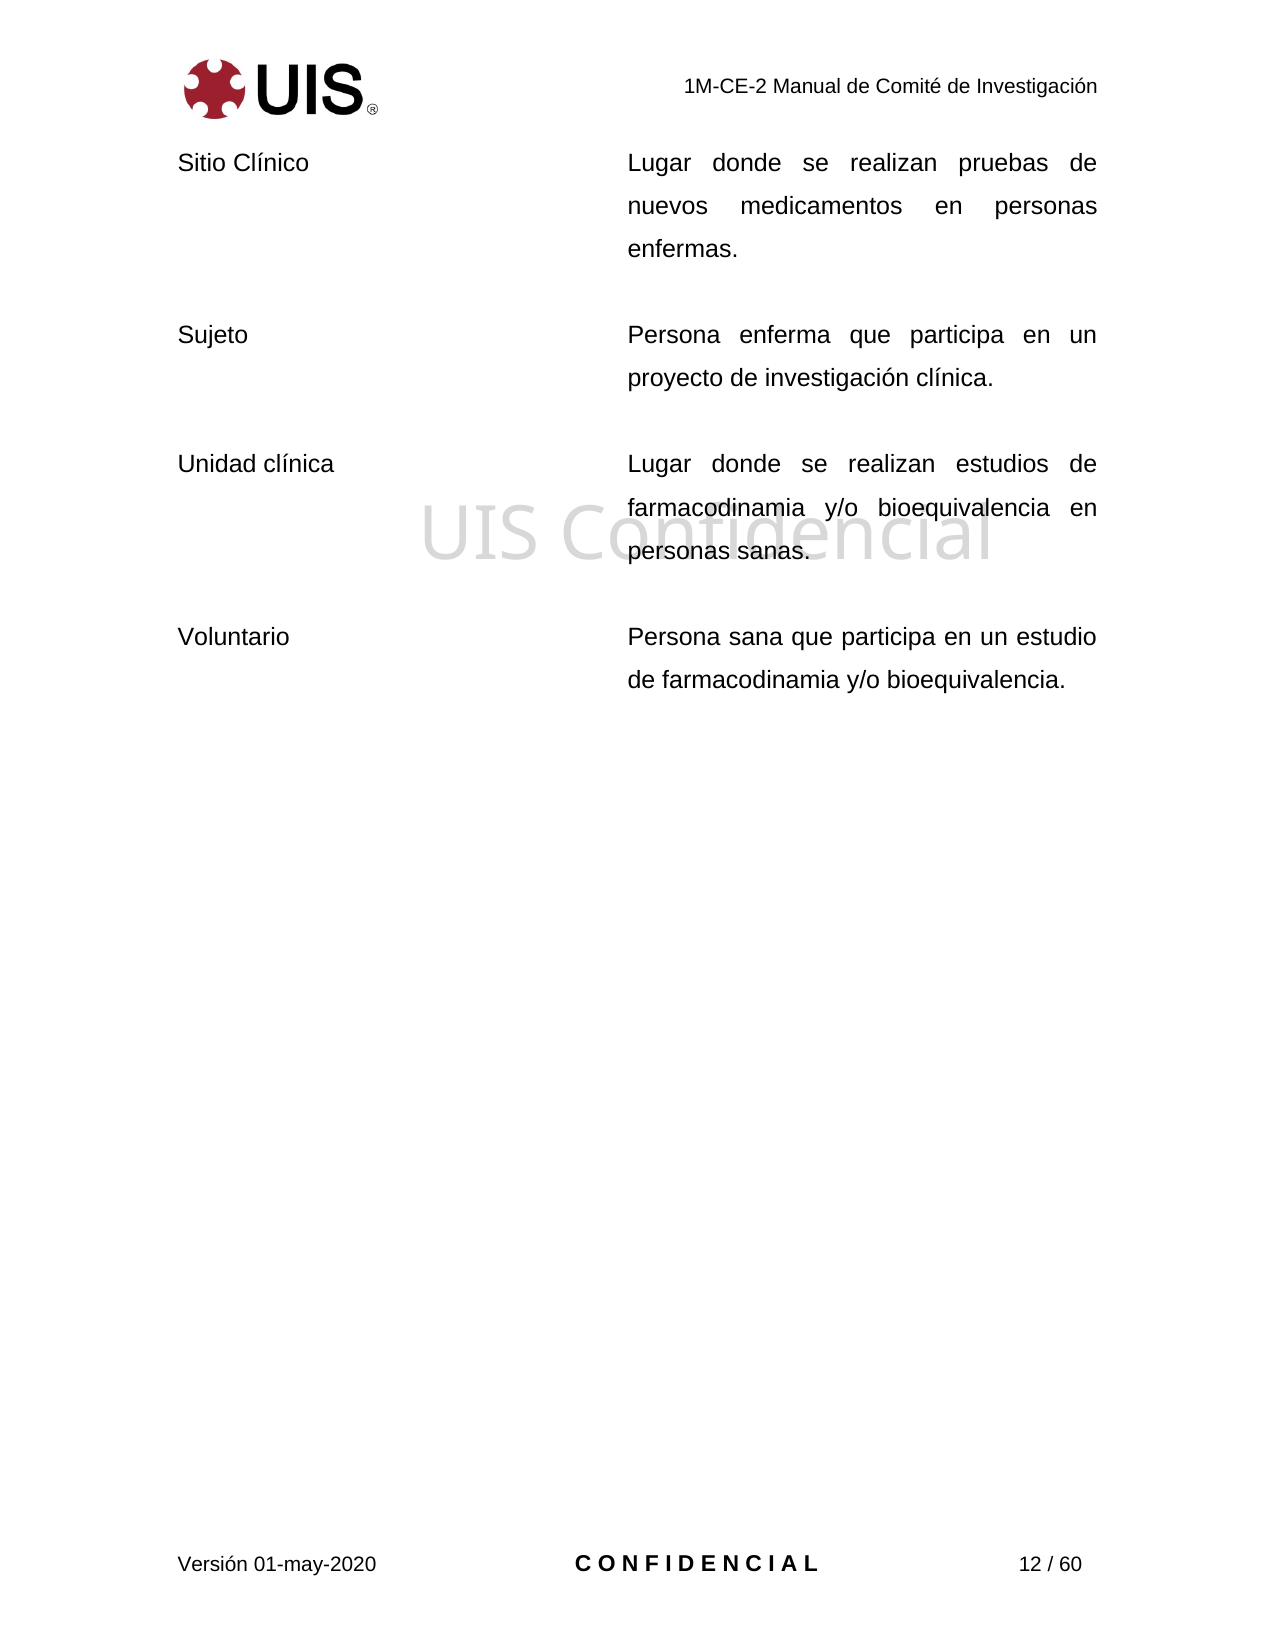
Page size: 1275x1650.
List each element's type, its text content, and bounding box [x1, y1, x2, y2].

text Unidad clínica Lugar donde se realizan estudios de farmacodinamia y/o bioequivalencia en personas sanas. [177, 449, 1098, 564]
text Voluntario Persona sana que participa en un estudio de farmacodinamia y/o bioequivalencia. [177, 622, 1098, 694]
text Sitio Clínico Lugar donde se realizan pruebas de nuevos medicamentos en personas enfermas. [177, 148, 1098, 263]
text Sujeto Persona enferma que participa en un proyecto de investigación clínica. [177, 320, 1098, 392]
picture [182, 57, 380, 121]
